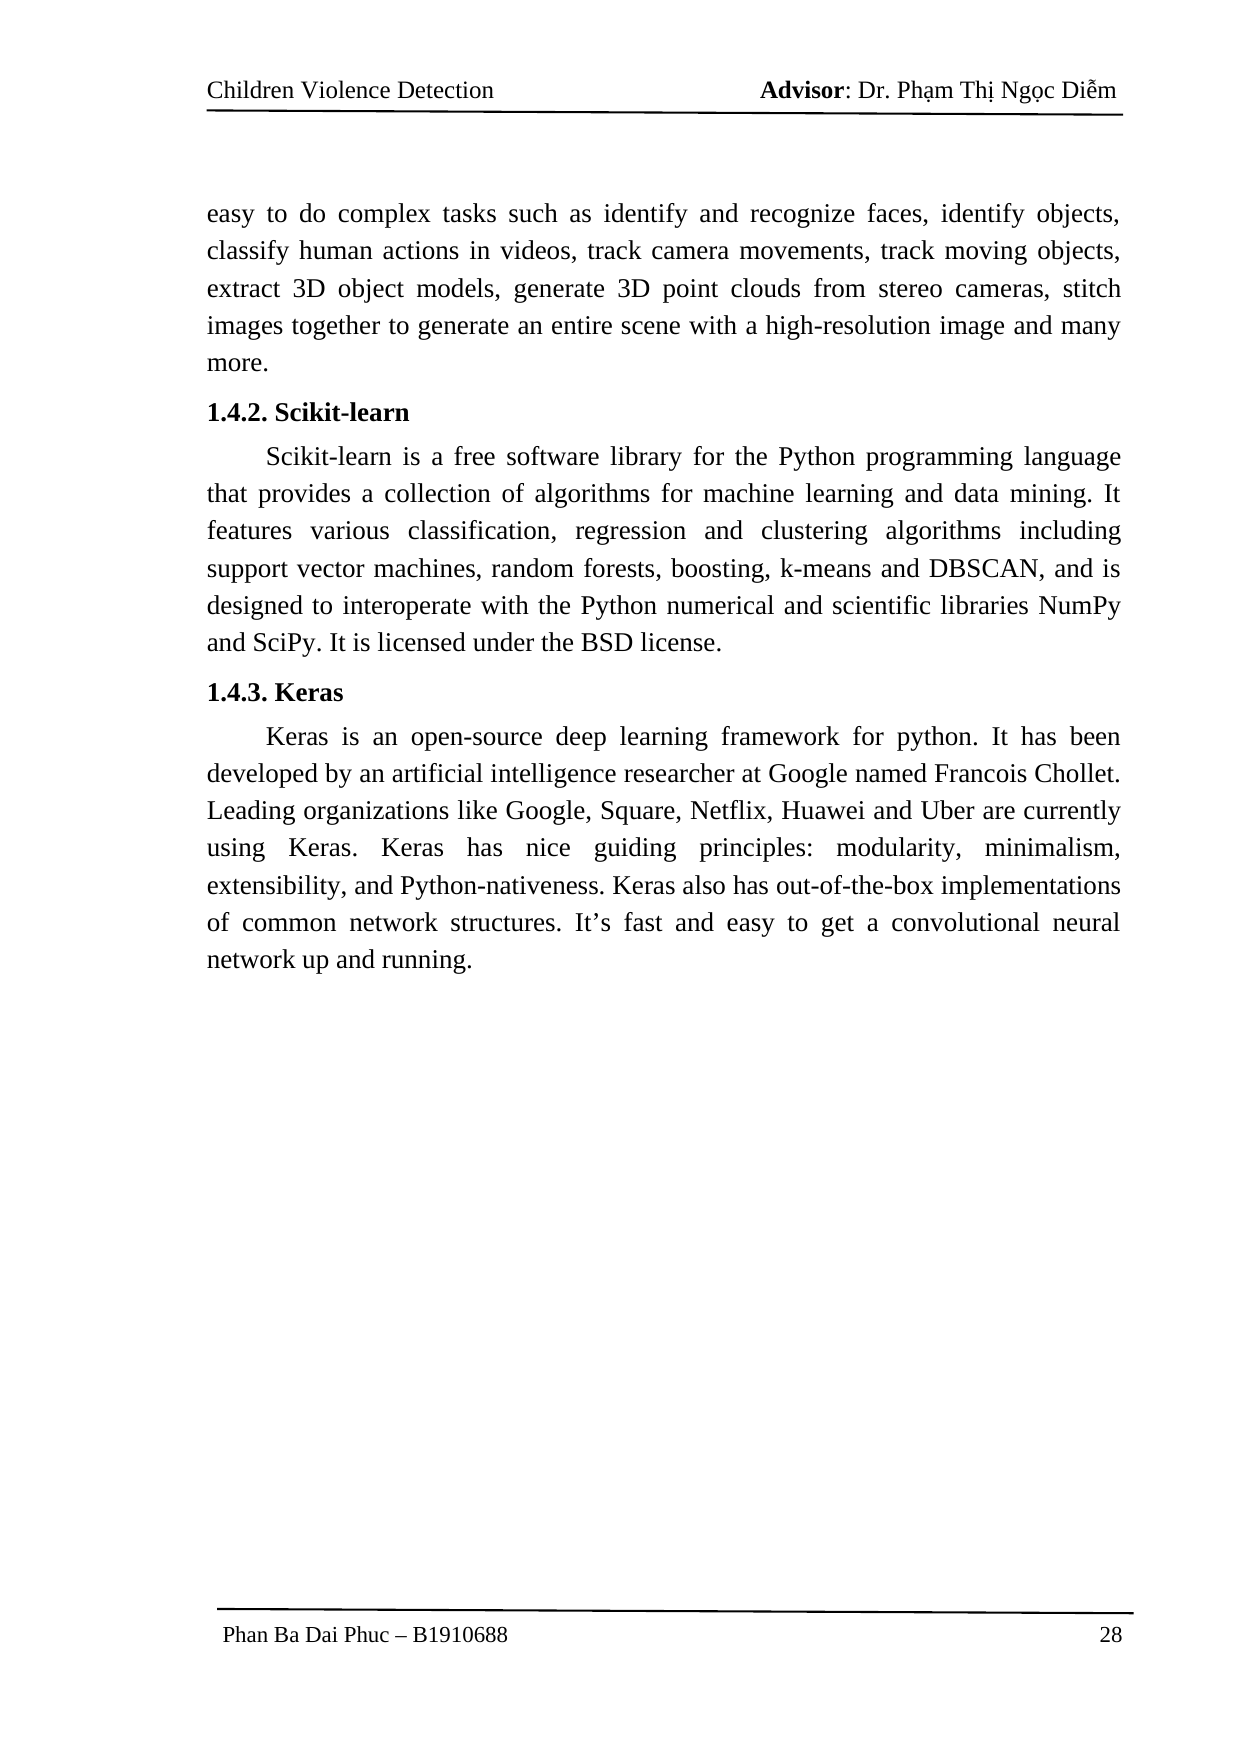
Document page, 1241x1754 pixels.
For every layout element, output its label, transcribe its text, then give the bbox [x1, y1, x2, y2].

subtitle 1.4.3. Keras [207, 676, 1122, 707]
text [207, 197, 1122, 377]
text Scikit-learn is a free software library for the Python programming language that provides a collection of algorithms for machine learning and data mining. It features various classification, regression and clustering algorithms including support vector machines, random forests, boosting, k-means and DBSCAN, and is designed to interoperate with the Python numerical and scientific libraries NumPy and SciPy. It is licensed under the BSD license. [207, 440, 1122, 657]
subtitle 1.4.2. Scikit-learn [207, 396, 1122, 427]
text Keras is an open-source deep learning framework for python. It has been developed by an artificial intelligence researcher at Google named Francois Chollet. Leading organizations like Google, Square, Netflix, Huawei and Uber are currently using Keras. Keras has nice guiding principles: modularity, minimalism, extensibility, and Python-nativeness. Keras also has out-of-the-box implementations of common network structures. It’s fast and easy to get a convolutional neural network up and running. [207, 720, 1122, 974]
